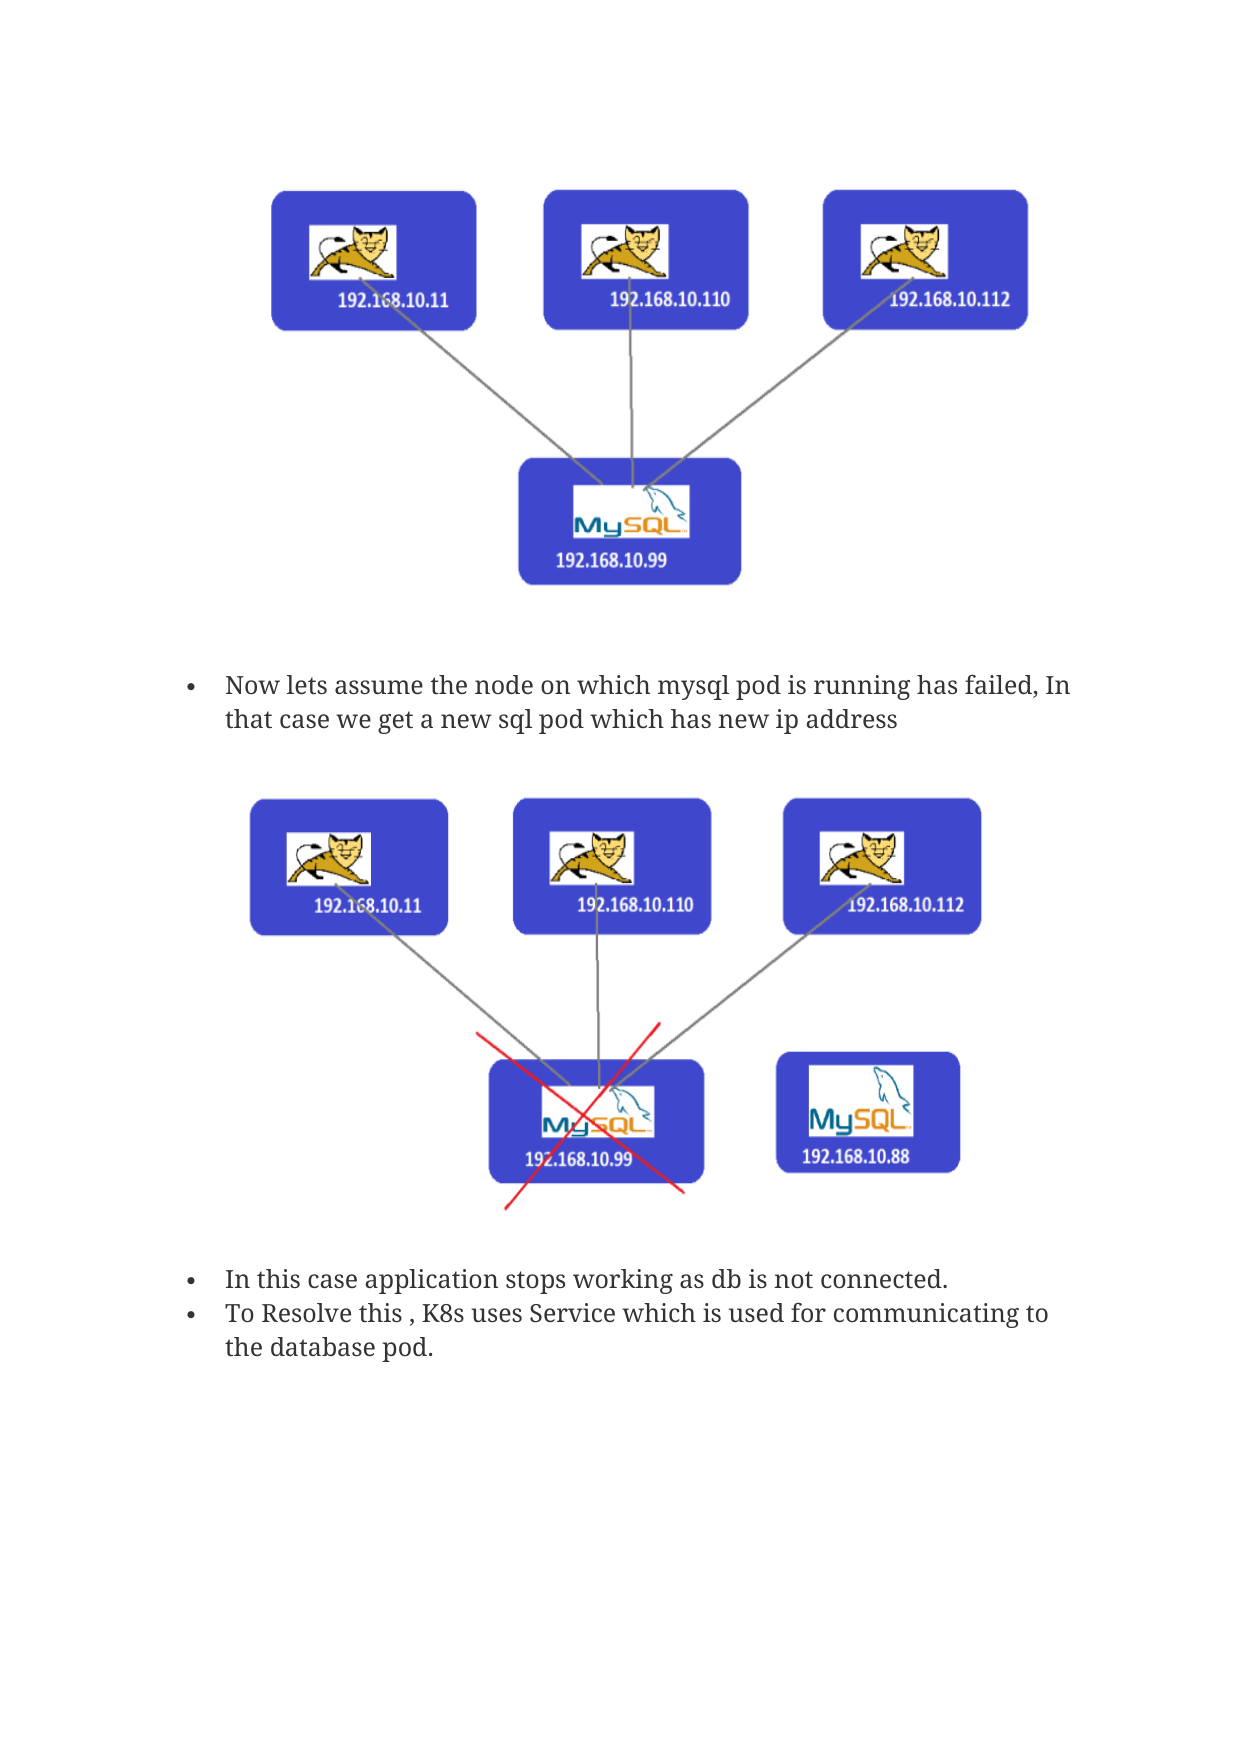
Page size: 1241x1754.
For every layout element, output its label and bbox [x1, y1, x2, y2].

picture [225, 765, 1036, 1233]
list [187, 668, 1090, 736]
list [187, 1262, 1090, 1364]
picture [231, 150, 1074, 632]
